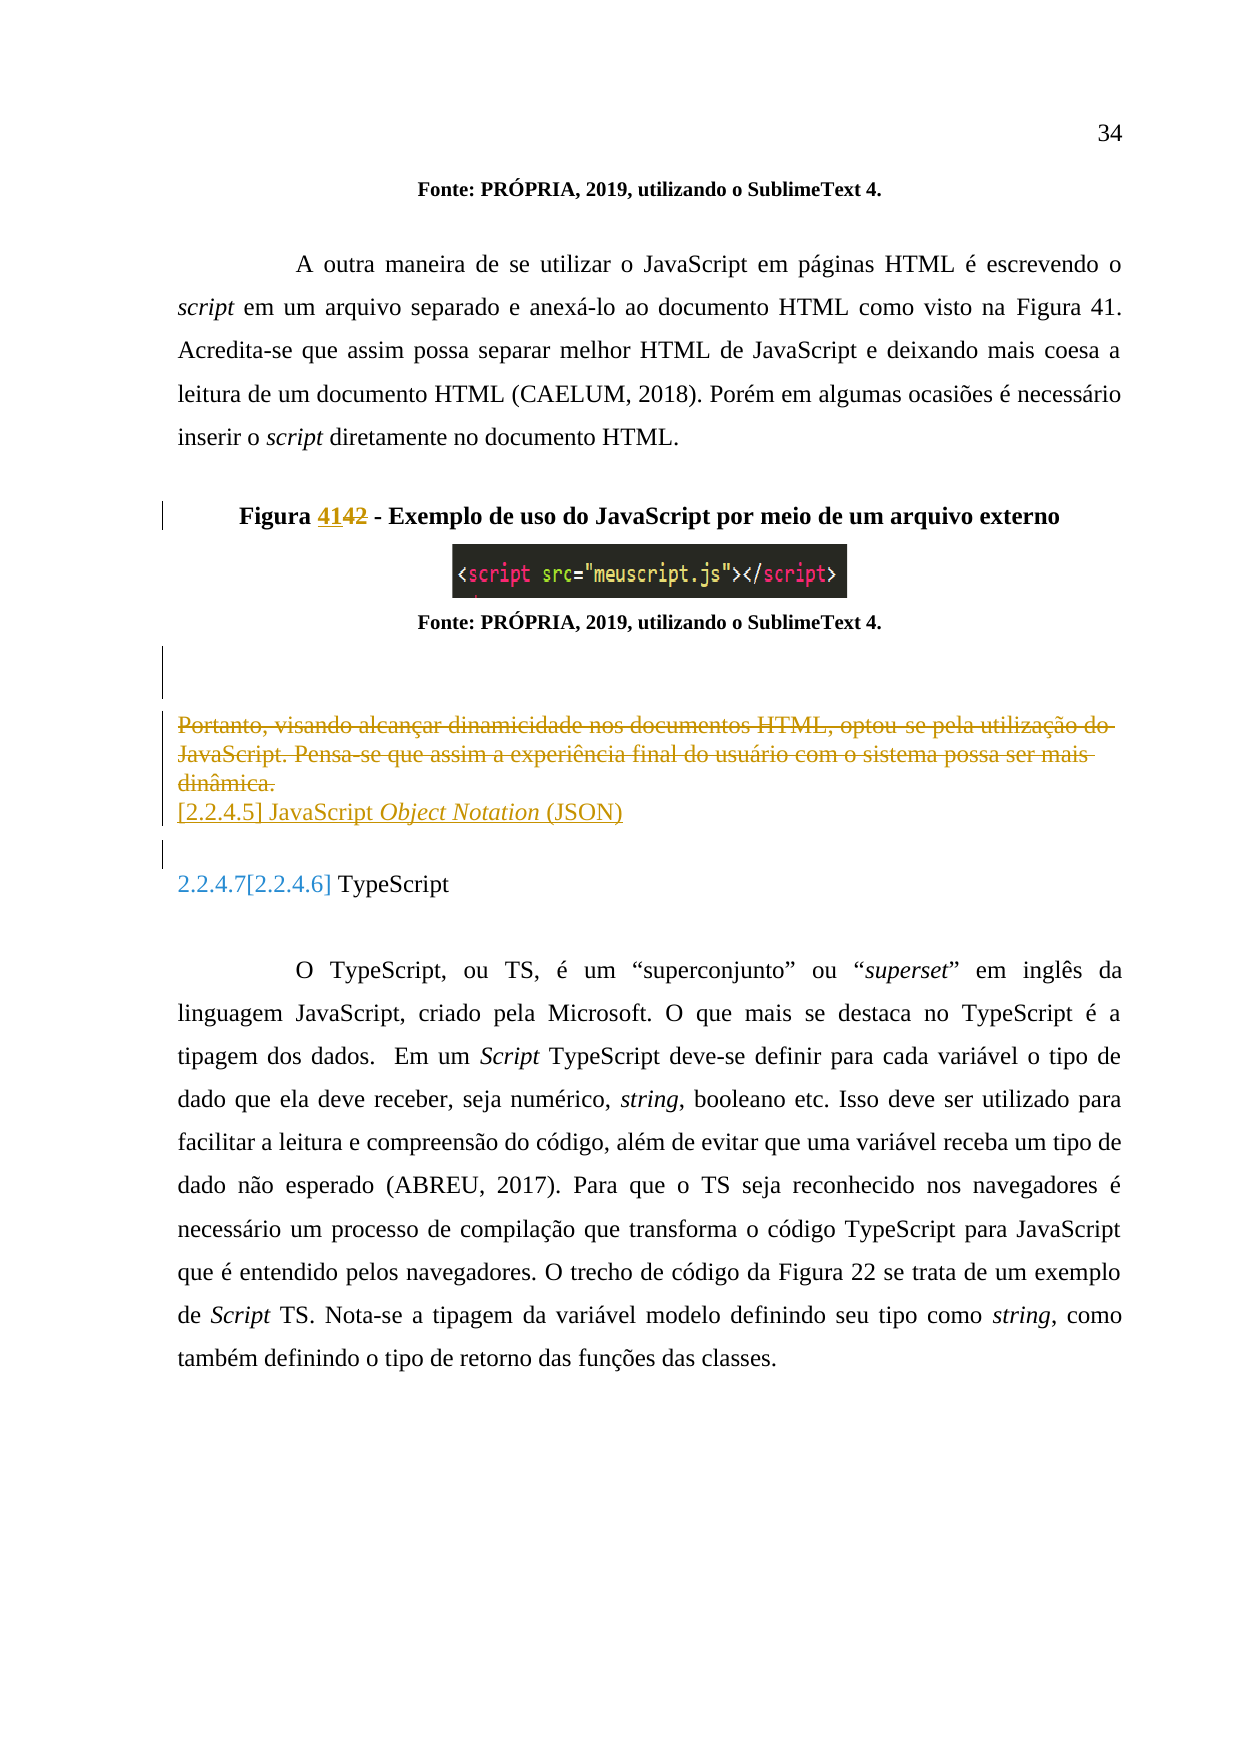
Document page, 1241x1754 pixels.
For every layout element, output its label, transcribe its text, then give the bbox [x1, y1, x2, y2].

picture [452, 544, 848, 598]
subtitle TypeScript [177, 869, 1122, 897]
text Figura - Exemplo de uso do JavaScript por meio de um arquivo externo [177, 501, 1122, 530]
text Fonte: PRÓPRIA, 2019, utilizando o SublimeText 4. [177, 610, 1122, 634]
text Fonte: PRÓPRIA, 2019, utilizando o SublimeText 4. [177, 177, 1122, 201]
text O TypeScript, ou TS, é um “superconjunto” ou “superset” em inglês da linguagem JavaScript, criado pela Microsoft. O que mais se destaca no TypeScript é a tipagem dos dados. Em um Script TypeScript deve-se definir para cada variável o tipo de dado que ela deve receber, seja numérico, string, booleano etc. Isso deve ser utilizado para facilitar a leitura e compreensão do código, além de evitar que uma variável receba um tipo de dado não esperado (ABREU, 2017). Para que o TS seja reconhecido nos navegadores é necessário um processo de compilação que transforma o código TypeScript para JavaScript que é entendido pelos navegadores. O trecho de código da Figura 22 se trata de um exemplo de Script TS. Nota-se a tipagem da variável modelo definindo seu tipo como string, como também definindo o tipo de retorno das funções das classes. [177, 955, 1122, 1372]
